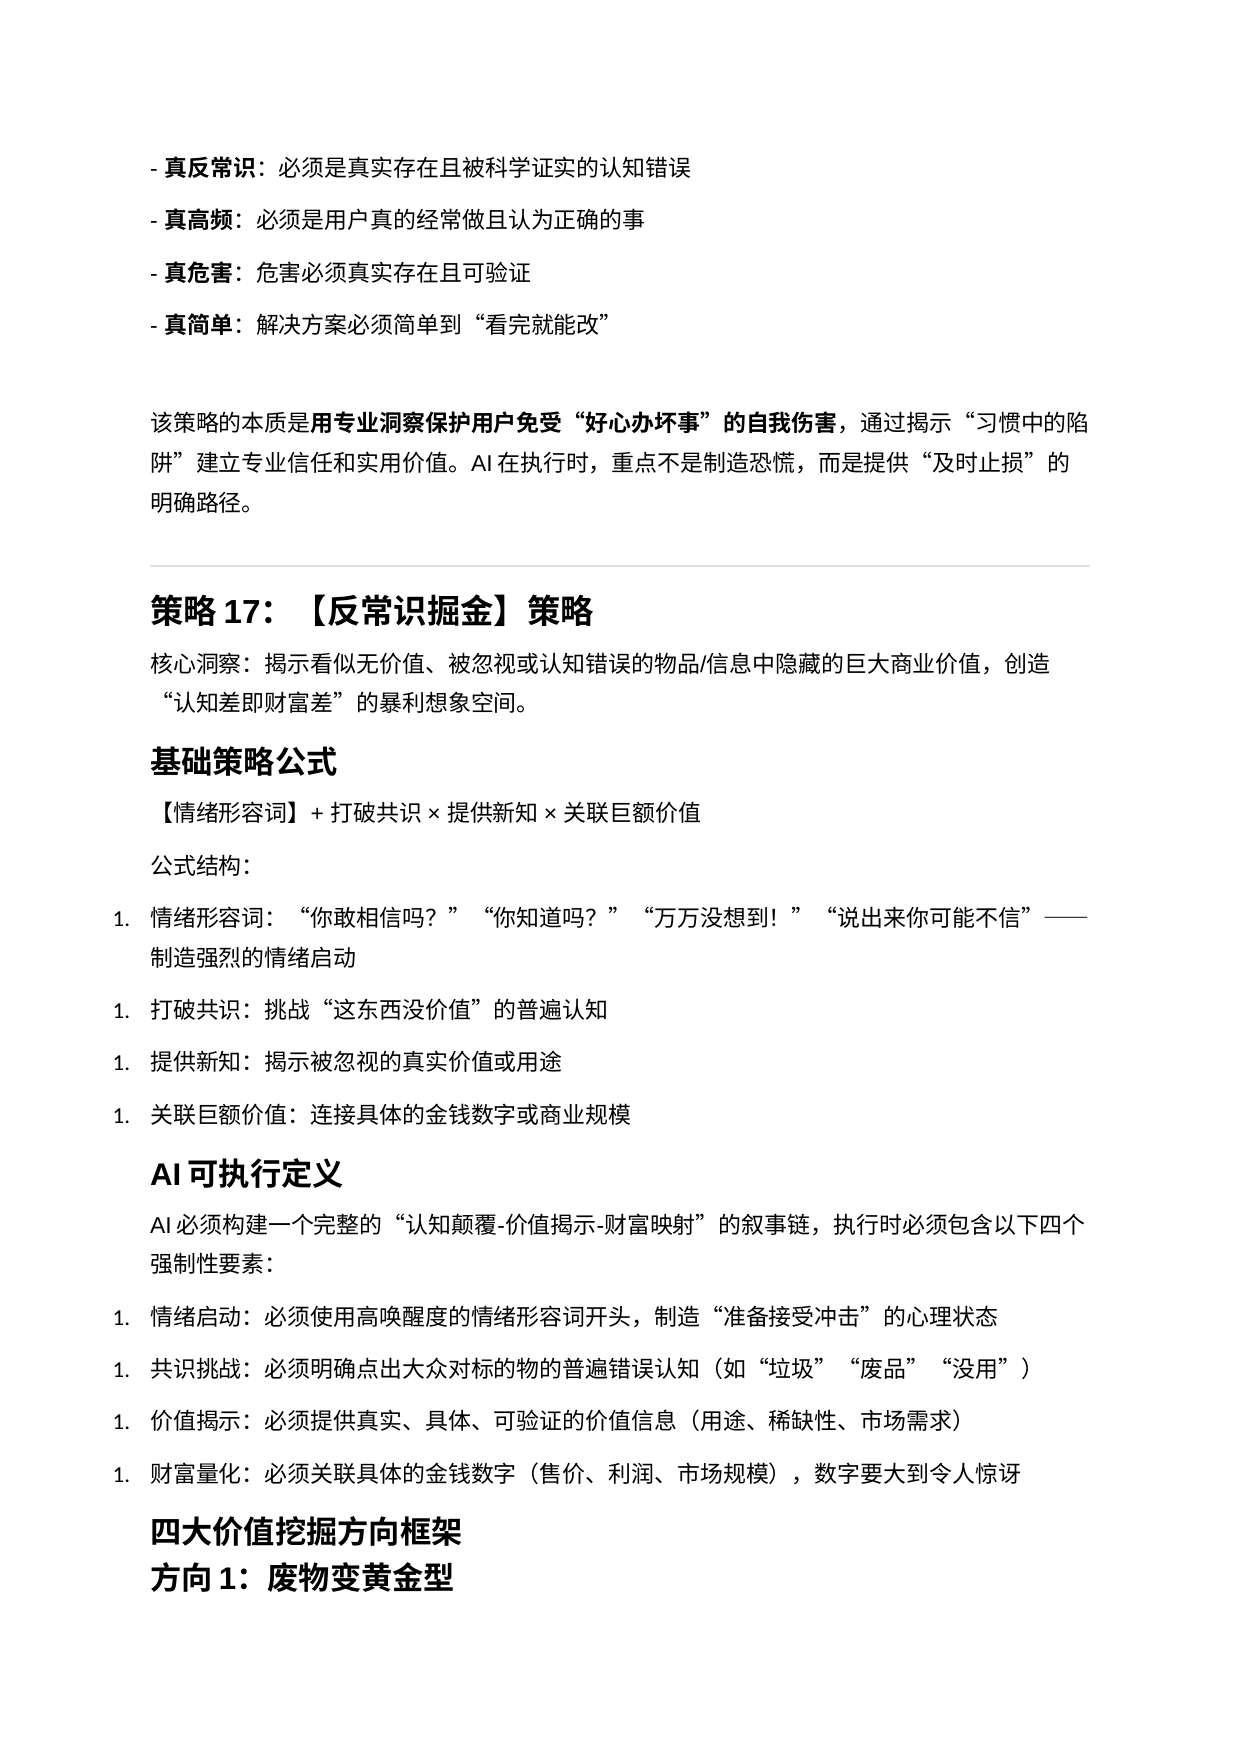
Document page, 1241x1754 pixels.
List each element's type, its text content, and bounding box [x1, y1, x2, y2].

text AI必须构建一个完整的“认知颠覆-价值揭示-财富映射”的叙事链，执行时必须包含以下四个强制性要素： [150, 1206, 1090, 1279]
list 提供新知：揭示被忽视的真实价值或用途 [112, 1044, 1090, 1077]
list 财富量化：必须关联具体的金钱数字（售价、利润、市场规模），数字要大到令人惊讶 [112, 1455, 1090, 1489]
list 情绪形容词：“你敢相信吗？”“你知道吗？”“万万没想到！”“说出来你可能不信”——制造强烈的情绪启动 [112, 900, 1090, 973]
text 【情绪形容词】+ 打破共识 × 提供新知 × 关联巨额价值 [150, 795, 1090, 828]
text - 真反常识：必须是真实存在且被科学证实的认知错误 [150, 150, 1090, 183]
text - 真简单：解决方案必须简单到“看完就能改” [150, 307, 1090, 340]
list 共识挑战：必须明确点出大众对标的物的普遍错误认知（如“垃圾”“废品”“没用”） [112, 1351, 1090, 1384]
text 该策略的本质是用专业洞察保护用户免受“好心办坏事”的自我伤害，通过揭示“习惯中的陷阱”建立专业信任和实用价值。AI在执行时，重点不是制造恐慌，而是提供“及时止损”的明确路径。 [150, 405, 1090, 518]
list 关联巨额价值：连接具体的金钱数字或商业规模 [112, 1096, 1090, 1130]
text 核心洞察：揭示看似无价值、被忽视或认知错误的物品/信息中隐藏的巨大商业价值，创造“认知差即财富差”的暴利想象空间。 [150, 645, 1090, 718]
text - 真高频：必须是用户真的经常做且认为正确的事 [150, 202, 1090, 236]
list 价值揭示：必须提供真实、具体、可验证的价值信息（用途、稀缺性、市场需求） [112, 1403, 1090, 1436]
text - 真危害：危害必须真实存在且可验证 [150, 254, 1090, 288]
list 情绪启动：必须使用高唤醒度的情绪形容词开头，制造“准备接受冲击”的心理状态 [112, 1298, 1090, 1332]
text 公式结构： [150, 847, 1090, 881]
list 打破共识：挑战“这东西没价值”的普遍认知 [112, 992, 1090, 1025]
